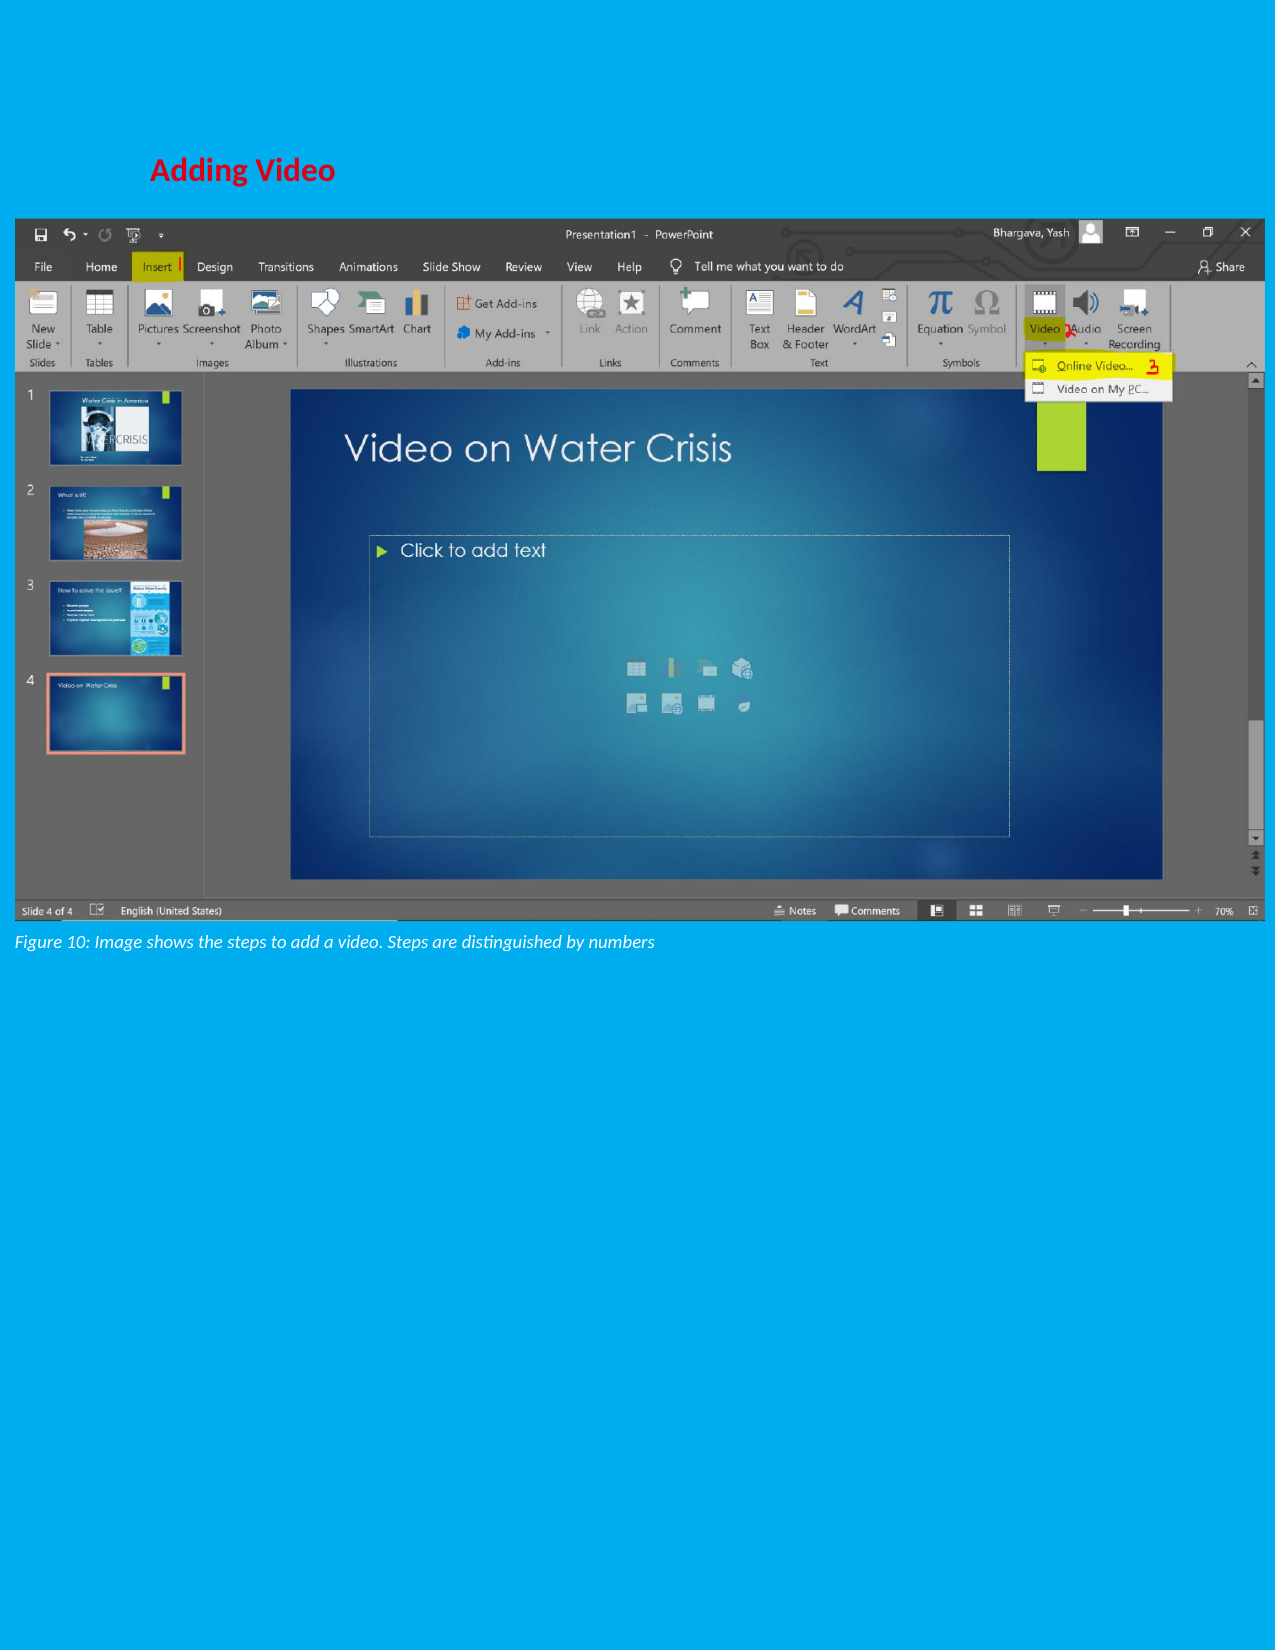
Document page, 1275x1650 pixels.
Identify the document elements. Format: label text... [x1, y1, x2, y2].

picture [16, 219, 1264, 921]
text Adding Video [150, 149, 1125, 190]
text Figure 10: Image shows the steps to add a video. Steps are distinguished by numbers [14, 930, 1125, 953]
